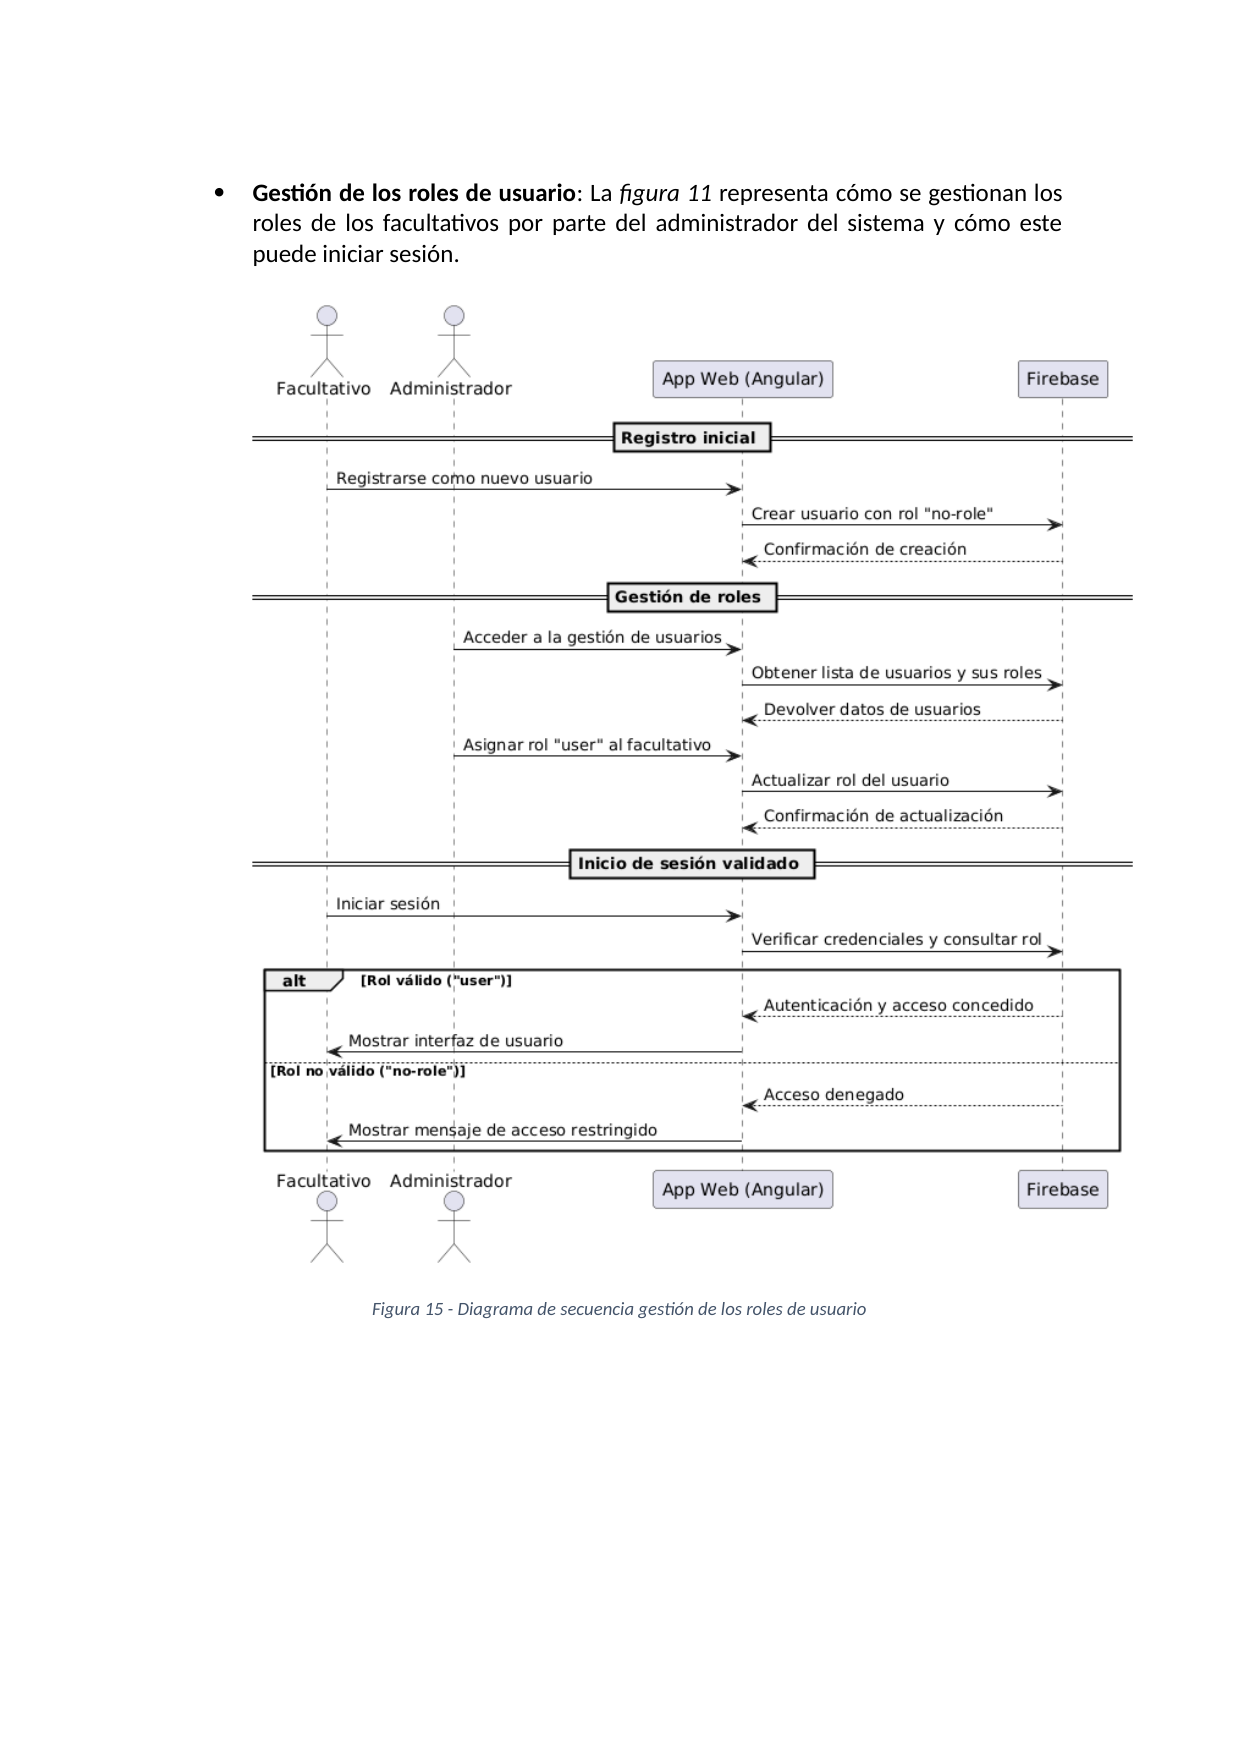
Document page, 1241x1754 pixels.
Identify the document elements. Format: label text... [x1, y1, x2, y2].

picture [252, 297, 1138, 1269]
text Figura - Diagrama de secuencia gestión de los roles de usuario [177, 1297, 1063, 1320]
list Gestión de los roles de usuario: La figura 11 representa cómo se gestionan los roles de los facultativos por parte del administrador del sistema y cómo este puede iniciar sesión. [215, 177, 1063, 268]
